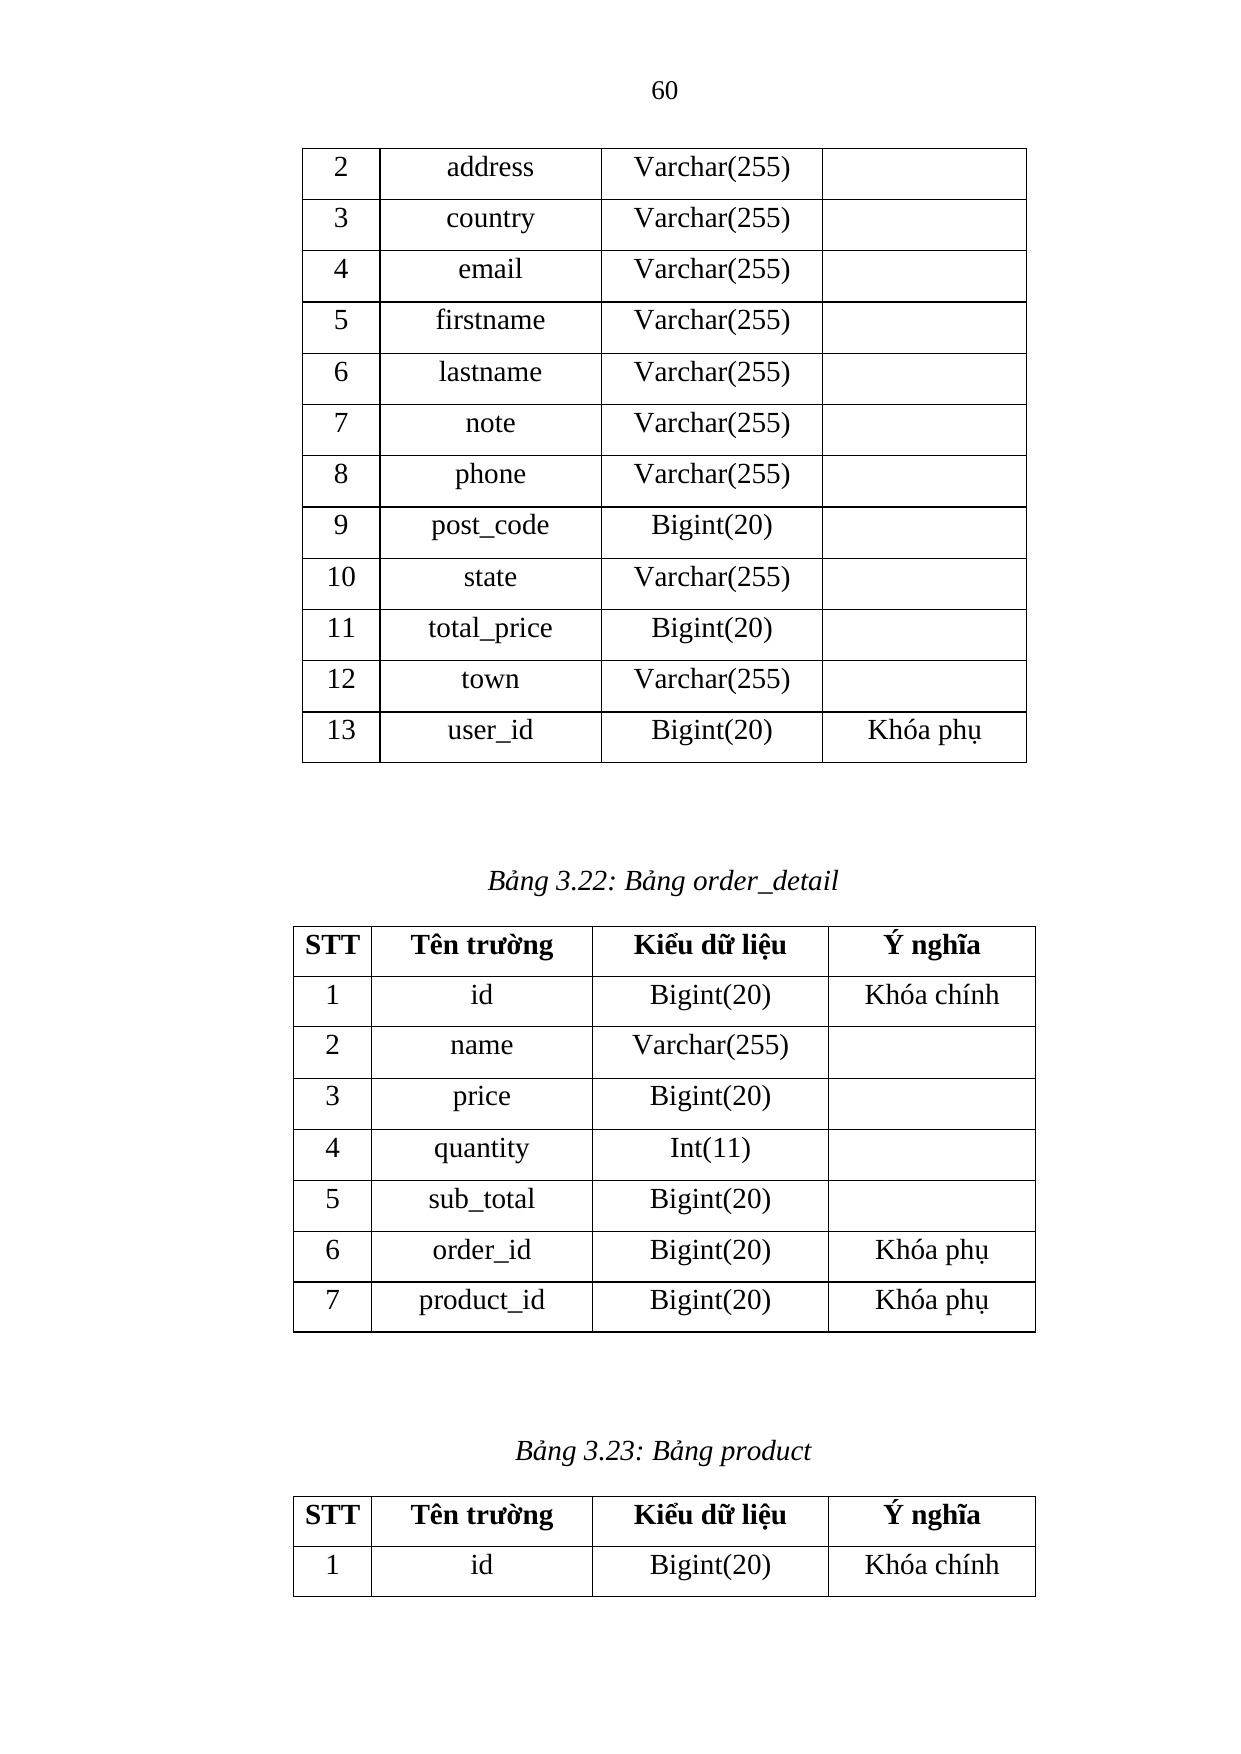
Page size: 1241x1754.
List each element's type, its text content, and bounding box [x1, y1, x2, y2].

table_cell state [381, 559, 601, 609]
table_cell [829, 1027, 1035, 1077]
table_cell 5 [303, 303, 379, 353]
table_cell [823, 456, 1026, 506]
table_cell Bigint(20) [593, 1283, 828, 1331]
table_cell 12 [303, 661, 379, 711]
table_cell total_price [381, 610, 601, 660]
table_cell Varchar(255) [602, 200, 822, 250]
table_cell order_id [372, 1232, 592, 1281]
table_cell Varchar(255) [602, 149, 822, 199]
table_cell Bigint(20) [593, 1181, 828, 1231]
table_cell sub_total [372, 1181, 592, 1231]
table_cell Bigint(20) [602, 713, 822, 762]
table_cell Bigint(20) [593, 1547, 828, 1596]
table_header Ý nghĩa [829, 1497, 1035, 1546]
table_cell [829, 1181, 1035, 1231]
table_cell email [381, 251, 601, 301]
table_cell 5 [294, 1181, 371, 1231]
table_cell Bigint(20) [593, 1232, 828, 1281]
table_cell firstname [381, 303, 601, 353]
table_cell 7 [294, 1283, 371, 1331]
table_cell [823, 508, 1026, 558]
table_cell id [372, 977, 592, 1026]
table_cell Varchar(255) [593, 1027, 828, 1077]
table_cell 8 [303, 456, 379, 506]
table_header Ý nghĩa [829, 927, 1035, 976]
table_cell [823, 354, 1026, 404]
table_header Tên trường [372, 927, 592, 976]
table_cell Varchar(255) [602, 405, 822, 455]
table_cell Bigint(20) [602, 610, 822, 660]
table_cell [823, 200, 1026, 250]
table_cell address [381, 149, 601, 199]
table_cell Varchar(255) [602, 354, 822, 404]
table_cell 3 [303, 200, 379, 250]
table_cell post_code [381, 508, 601, 558]
table_cell [823, 303, 1026, 353]
table_cell 1 [294, 977, 371, 1026]
table_cell 1 [294, 1547, 371, 1596]
table_cell town [381, 661, 601, 711]
table_cell Khóa phụ [829, 1232, 1035, 1281]
table_cell 4 [303, 251, 379, 301]
table_cell 10 [303, 559, 379, 609]
table_cell Int(11) [593, 1130, 828, 1180]
table_cell 4 [294, 1130, 371, 1180]
table_header Kiểu dữ liệu [593, 927, 828, 976]
table_cell Khóa chính [829, 977, 1035, 1026]
table_cell [823, 149, 1026, 199]
table_cell user_id [381, 713, 601, 762]
table_cell note [381, 405, 601, 455]
table_cell [823, 559, 1026, 609]
table_cell 9 [303, 508, 379, 558]
table_cell [829, 1079, 1035, 1129]
table_cell Khóa phụ [829, 1283, 1035, 1331]
table_cell Varchar(255) [602, 661, 822, 711]
table_cell 3 [294, 1079, 371, 1129]
table_header STT [294, 927, 371, 976]
table_cell 2 [294, 1027, 371, 1077]
table_cell phone [381, 456, 601, 506]
table_cell Varchar(255) [602, 559, 822, 609]
table_cell 11 [303, 610, 379, 660]
table_cell Khóa chính [829, 1547, 1035, 1596]
table_cell id [372, 1547, 592, 1596]
table_cell 7 [303, 405, 379, 455]
table_cell Bigint(20) [602, 508, 822, 558]
table_cell [823, 661, 1026, 711]
table_cell Varchar(255) [602, 251, 822, 301]
table_cell 6 [294, 1232, 371, 1281]
table_cell [823, 405, 1026, 455]
text Bảng 3.23: Bảng product [207, 1433, 1122, 1467]
table_cell [829, 1130, 1035, 1180]
table_cell Bigint(20) [593, 1079, 828, 1129]
table_cell lastname [381, 354, 601, 404]
table_cell name [372, 1027, 592, 1077]
table_header Tên trường [372, 1497, 592, 1546]
table_cell 13 [303, 713, 379, 762]
table_cell country [381, 200, 601, 250]
table_header Kiểu dữ liệu [593, 1497, 828, 1546]
table_cell price [372, 1079, 592, 1129]
table_cell product_id [372, 1283, 592, 1331]
table_cell Bigint(20) [593, 977, 828, 1026]
table_cell 2 [303, 149, 379, 199]
text Bảng 3.22: Bảng order_detail [207, 863, 1122, 897]
table_cell Khóa phụ [823, 713, 1026, 762]
table_header STT [294, 1497, 371, 1546]
table_cell 6 [303, 354, 379, 404]
table_cell [823, 610, 1026, 660]
table_cell quantity [372, 1130, 592, 1180]
table_cell Varchar(255) [602, 303, 822, 353]
table_cell [823, 251, 1026, 301]
table_cell Varchar(255) [602, 456, 822, 506]
